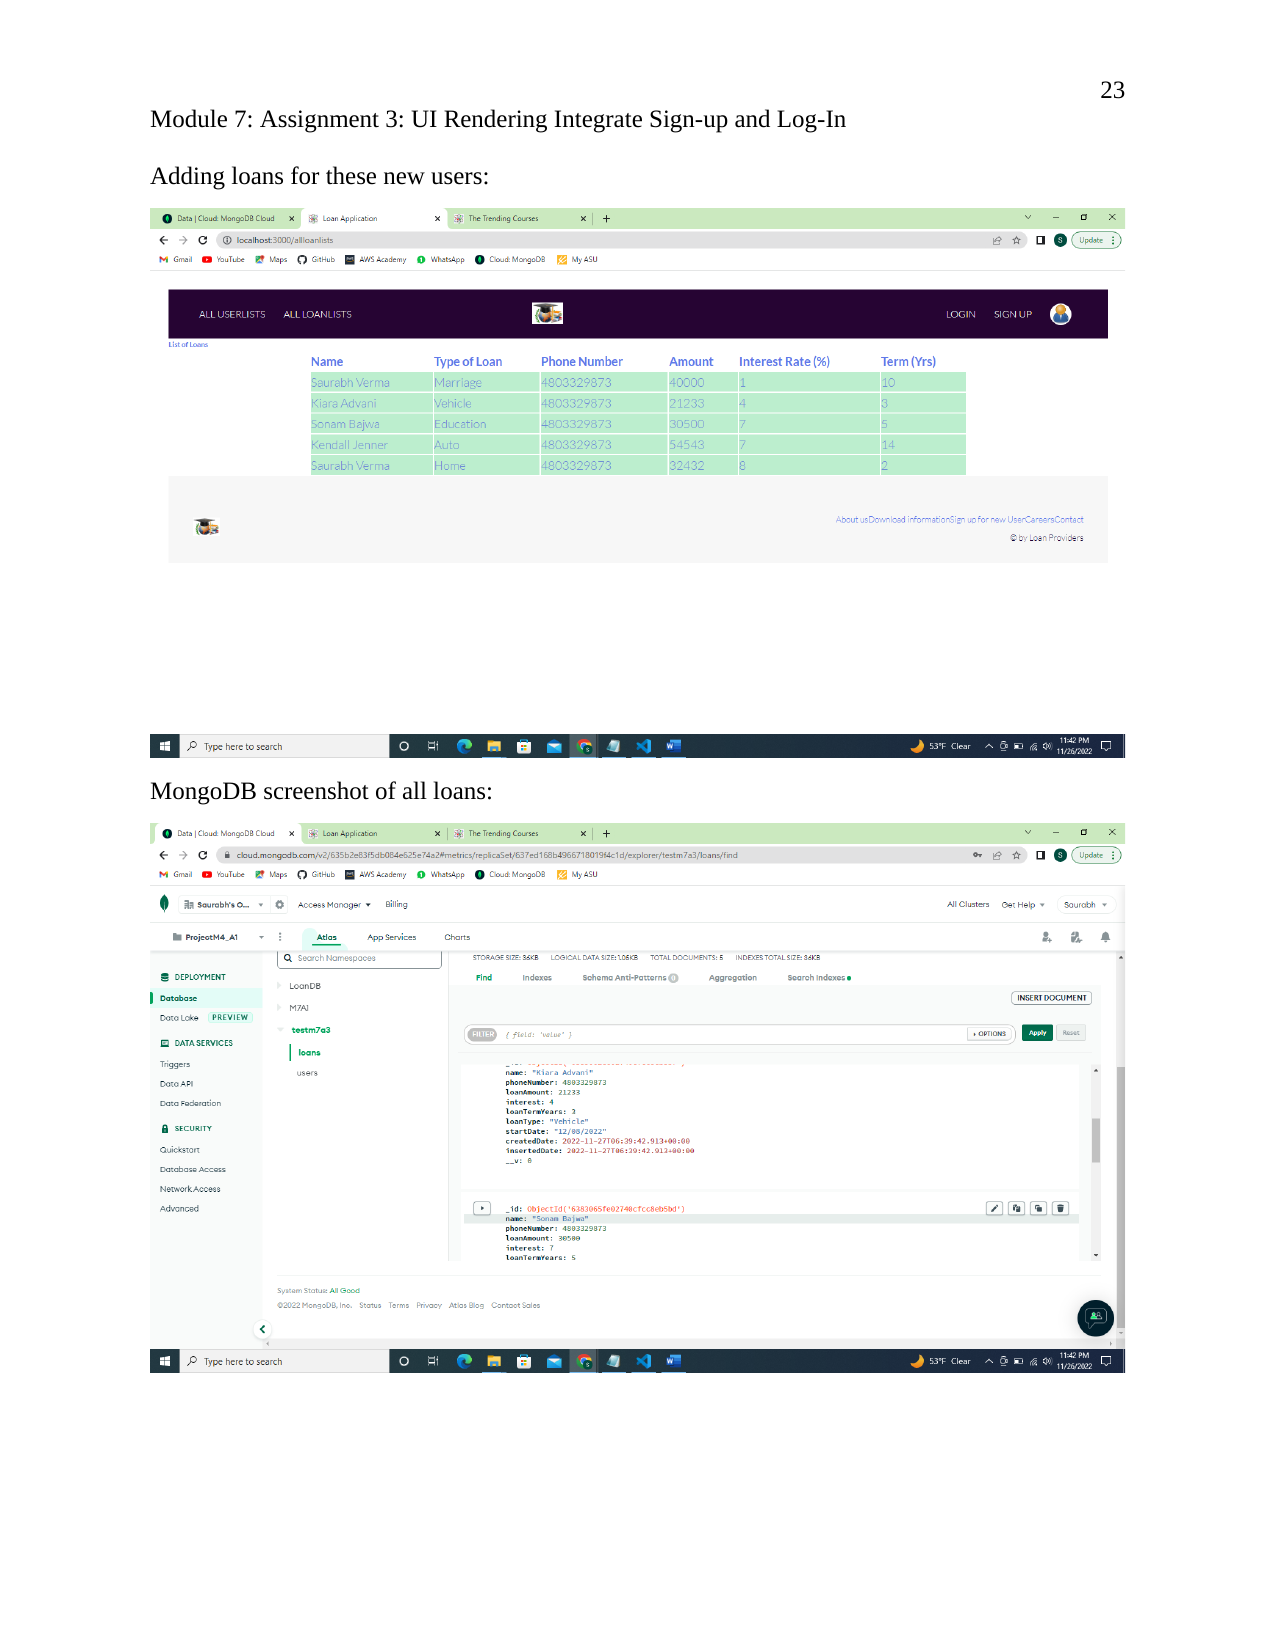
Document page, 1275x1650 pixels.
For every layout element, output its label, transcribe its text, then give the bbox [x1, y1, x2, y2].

picture [150, 208, 1125, 758]
text MongoDB screenshot of all loans: [150, 776, 1125, 805]
text Adding loans for these new users: [150, 161, 1125, 190]
picture [150, 823, 1125, 1373]
